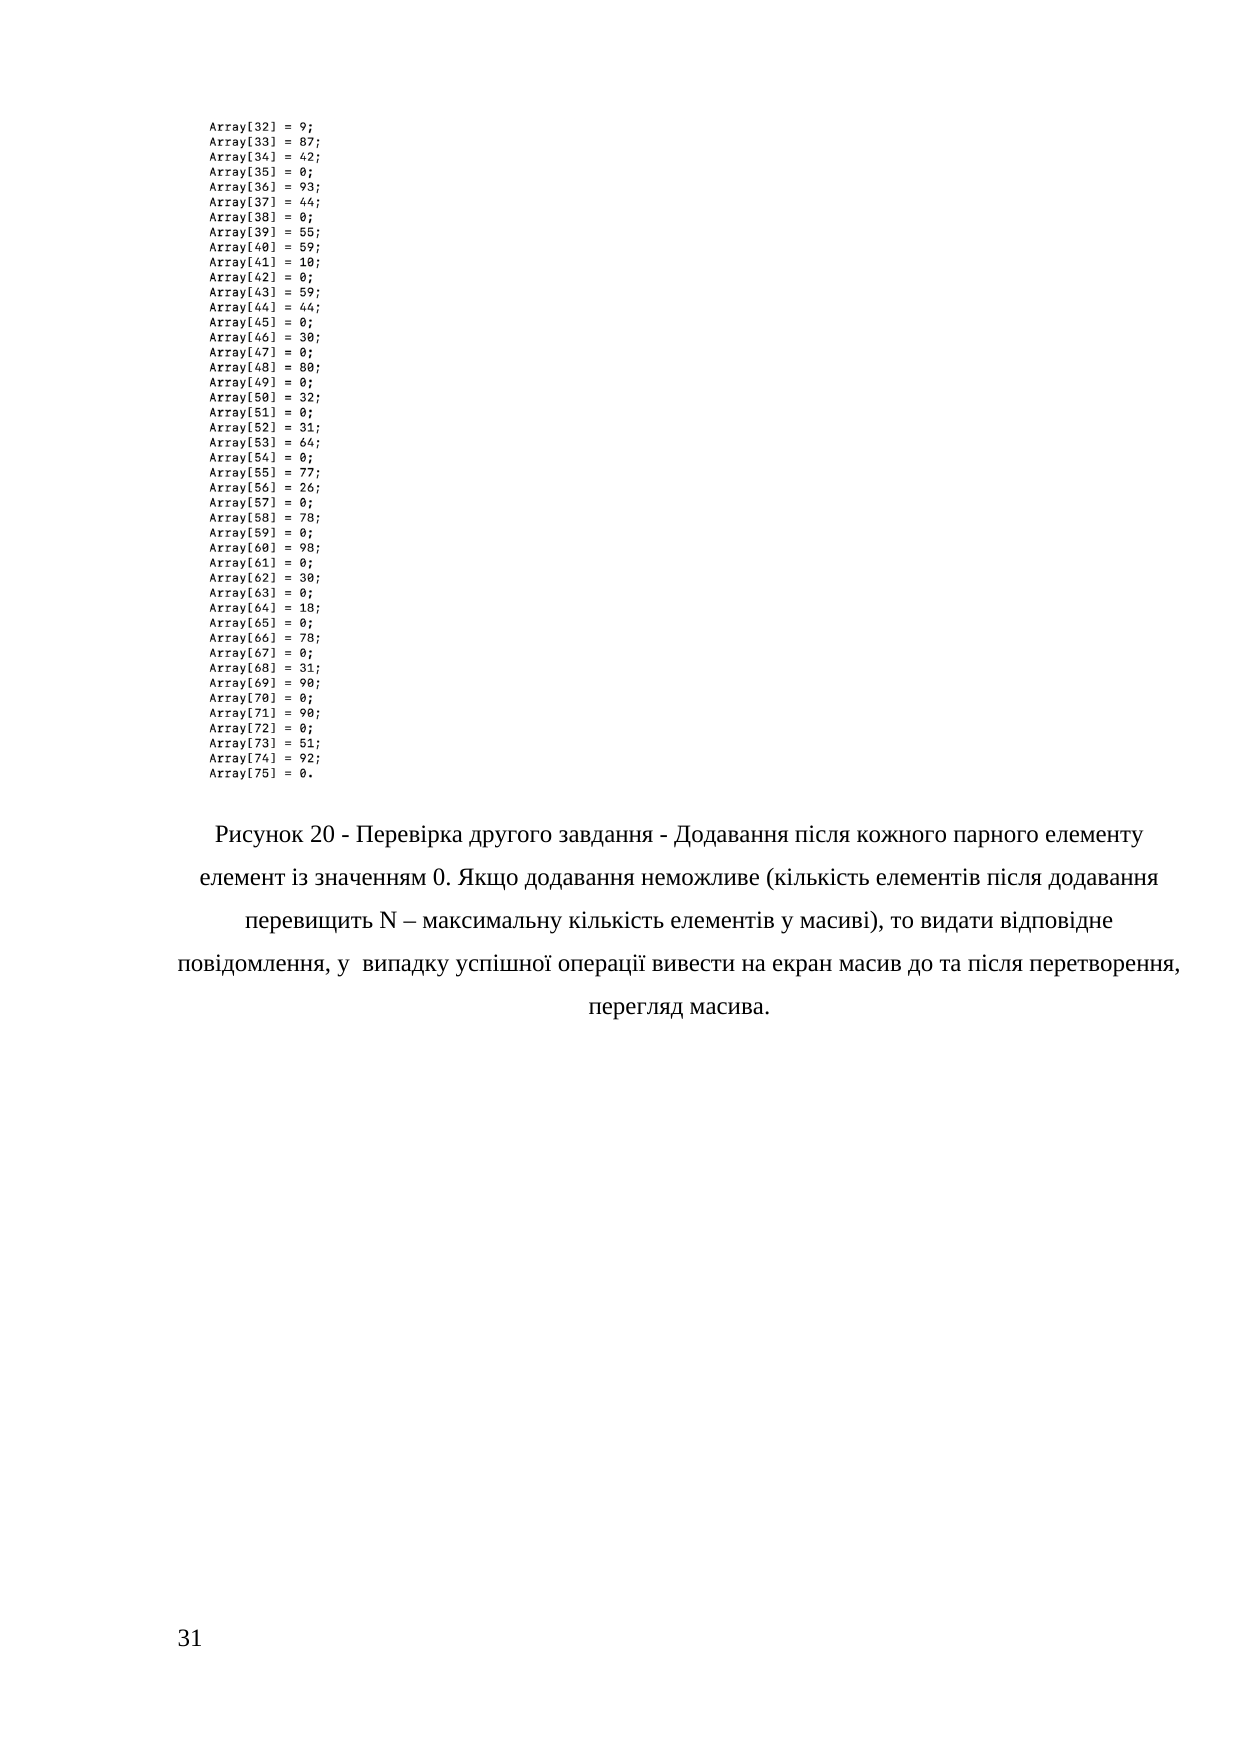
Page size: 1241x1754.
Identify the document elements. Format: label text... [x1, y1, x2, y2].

text Рисунок 20 - Перевірка другого завдання - Додавання після кожного парного елементу елемент із значенням 0. Якщо додавання неможливе (кількість елементів після додавання перевищить N – максимальну кількість елементів у масиві), то видати відповідне повідомлення, у випадку успішної операції вивести на екран масив до та після перетворення, перегляд масива. [177, 819, 1181, 1020]
picture [206, 118, 1152, 805]
